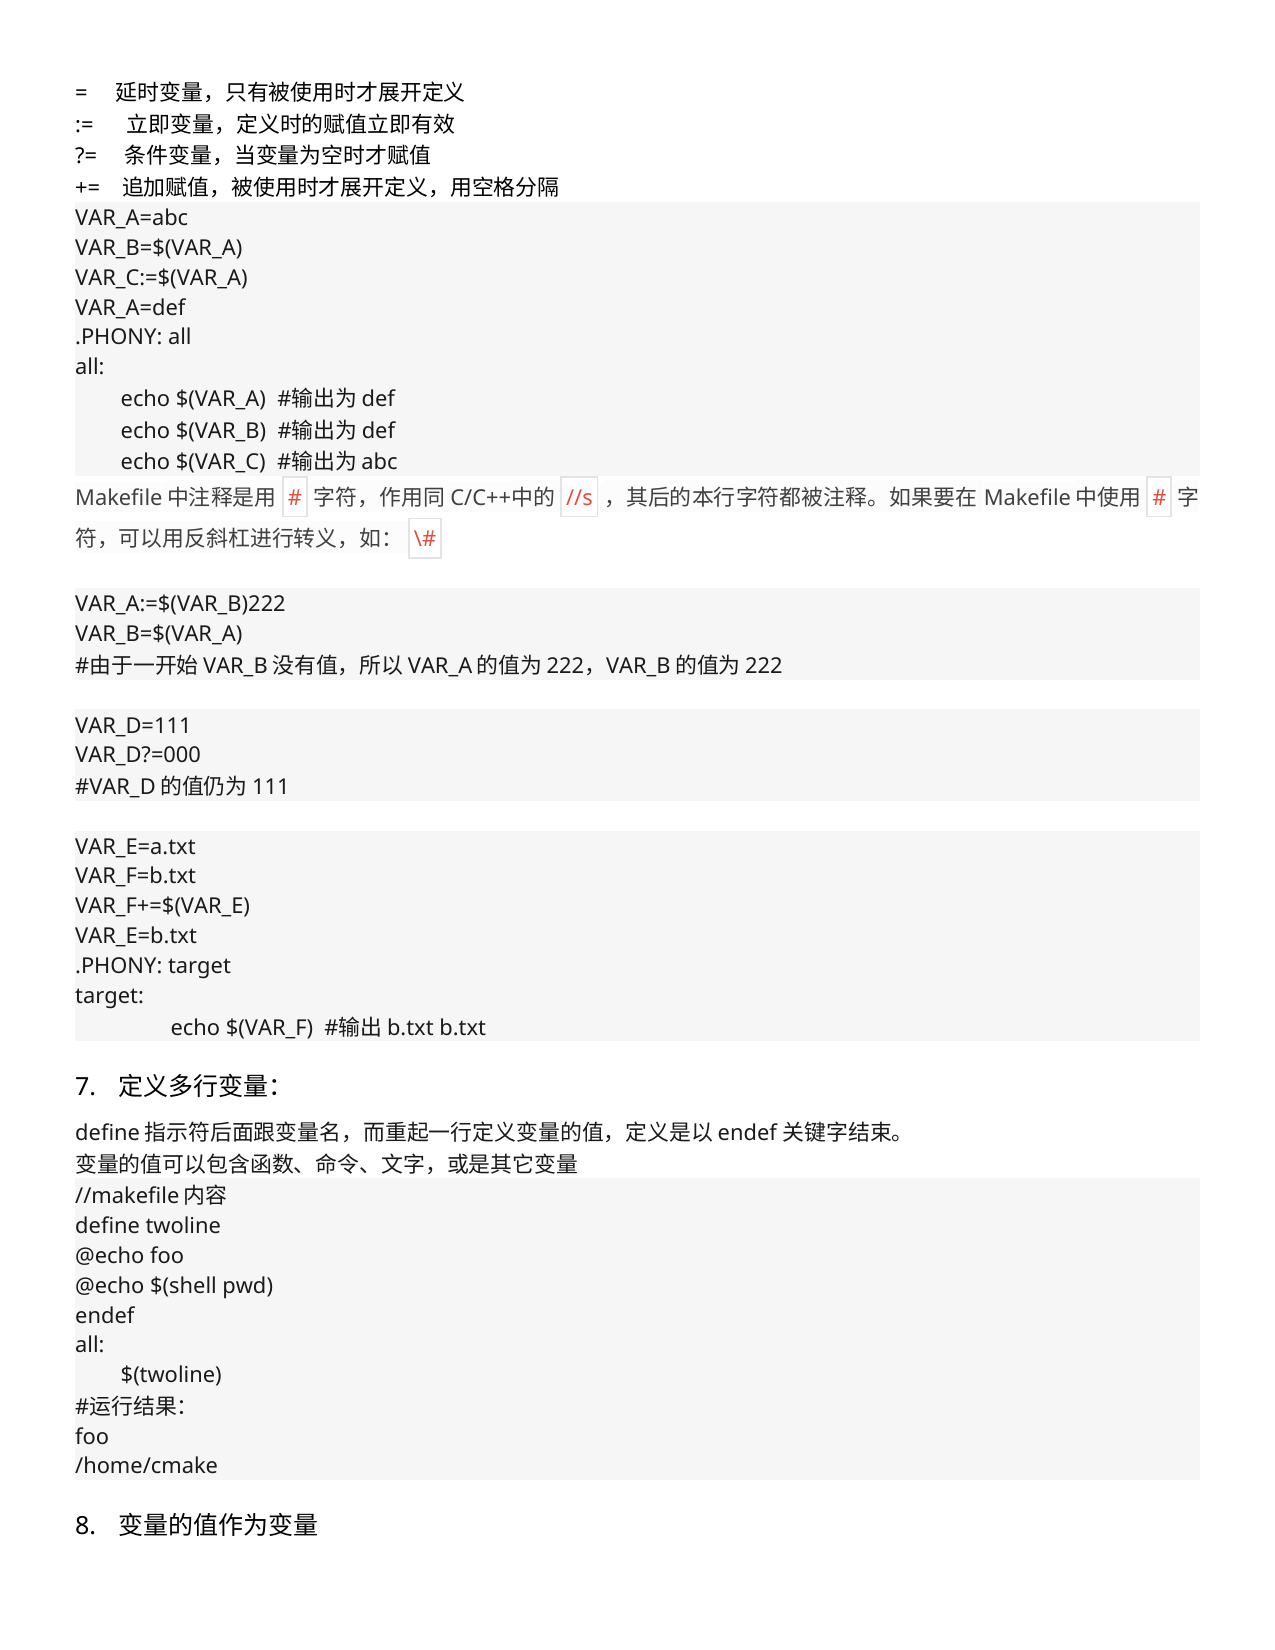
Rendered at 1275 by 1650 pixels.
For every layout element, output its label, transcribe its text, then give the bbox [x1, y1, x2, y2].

text //makefile内容 [75, 1178, 1200, 1210]
text VAR_E=b.txt [75, 920, 1200, 950]
text .PHONY: target [75, 950, 1200, 980]
text echo $(VAR_C) #输出为abc [75, 444, 1200, 476]
text VAR_C:=$(VAR_A) [75, 262, 1200, 291]
text define指示符后面跟变量名，而重起一行定义变量的值，定义是以endef 关键字结束。 [75, 1115, 1200, 1147]
text echo $(VAR_B) #输出为def [75, 413, 1200, 444]
text VAR_B=$(VAR_A) [75, 232, 1200, 262]
text target: [75, 980, 1200, 1009]
text foo [75, 1421, 1200, 1451]
text VAR_F+=$(VAR_E) [75, 890, 1200, 920]
text VAR_E=a.txt [75, 831, 1200, 861]
text #VAR_D的值仍为111 [75, 769, 1200, 801]
text all: [75, 351, 1200, 381]
text $(twoline) [75, 1359, 1200, 1389]
text @echo foo [75, 1240, 1200, 1270]
text VAR_F=b.txt [75, 861, 1200, 890]
text echo $(VAR_A) #输出为def [75, 381, 1200, 413]
text define twoline [75, 1210, 1200, 1240]
text VAR_B=$(VAR_A) [75, 618, 1200, 648]
text VAR_D=111 [75, 709, 1200, 739]
list 定义多行变量： [75, 1066, 1200, 1102]
text #运行结果： [75, 1389, 1200, 1421]
text .PHONY: all [75, 321, 1200, 351]
text #由于一开始VAR_B没有值，所以VAR_A的值为222，VAR_B的值为222 [75, 648, 1200, 680]
text VAR_A:=$(VAR_B)222 [75, 588, 1200, 618]
text VAR_A=def [75, 291, 1200, 321]
text all: [75, 1329, 1200, 1359]
text VAR_A=abc [75, 202, 1200, 232]
text echo $(VAR_F) #输出b.txt b.txt [75, 1009, 1200, 1041]
text 变量的值可以包含函数、命令、文字，或是其它变量 [75, 1147, 1200, 1178]
text VAR_D?=000 [75, 739, 1200, 769]
text endef [75, 1299, 1200, 1329]
list 变量的值作为变量 [75, 1505, 1200, 1542]
text Makefile中注释是用 # 字符，作用同C/C++中的 //s ，其后的本行字符都被注释。如果要在Makefile中使用 # 字符，可以用反斜杠进行转义，如： \# [75, 476, 1200, 559]
text = 延时变量，只有被使用时才展开定义 := 立即变量，定义时的赋值立即有效 ?= 条件变量，当变量为空时才赋值 += 追加赋值，被使用时才展开定义，用空格分隔 [75, 75, 1200, 202]
text /home/cmake [75, 1451, 1200, 1480]
text @echo $(shell pwd) [75, 1270, 1200, 1299]
